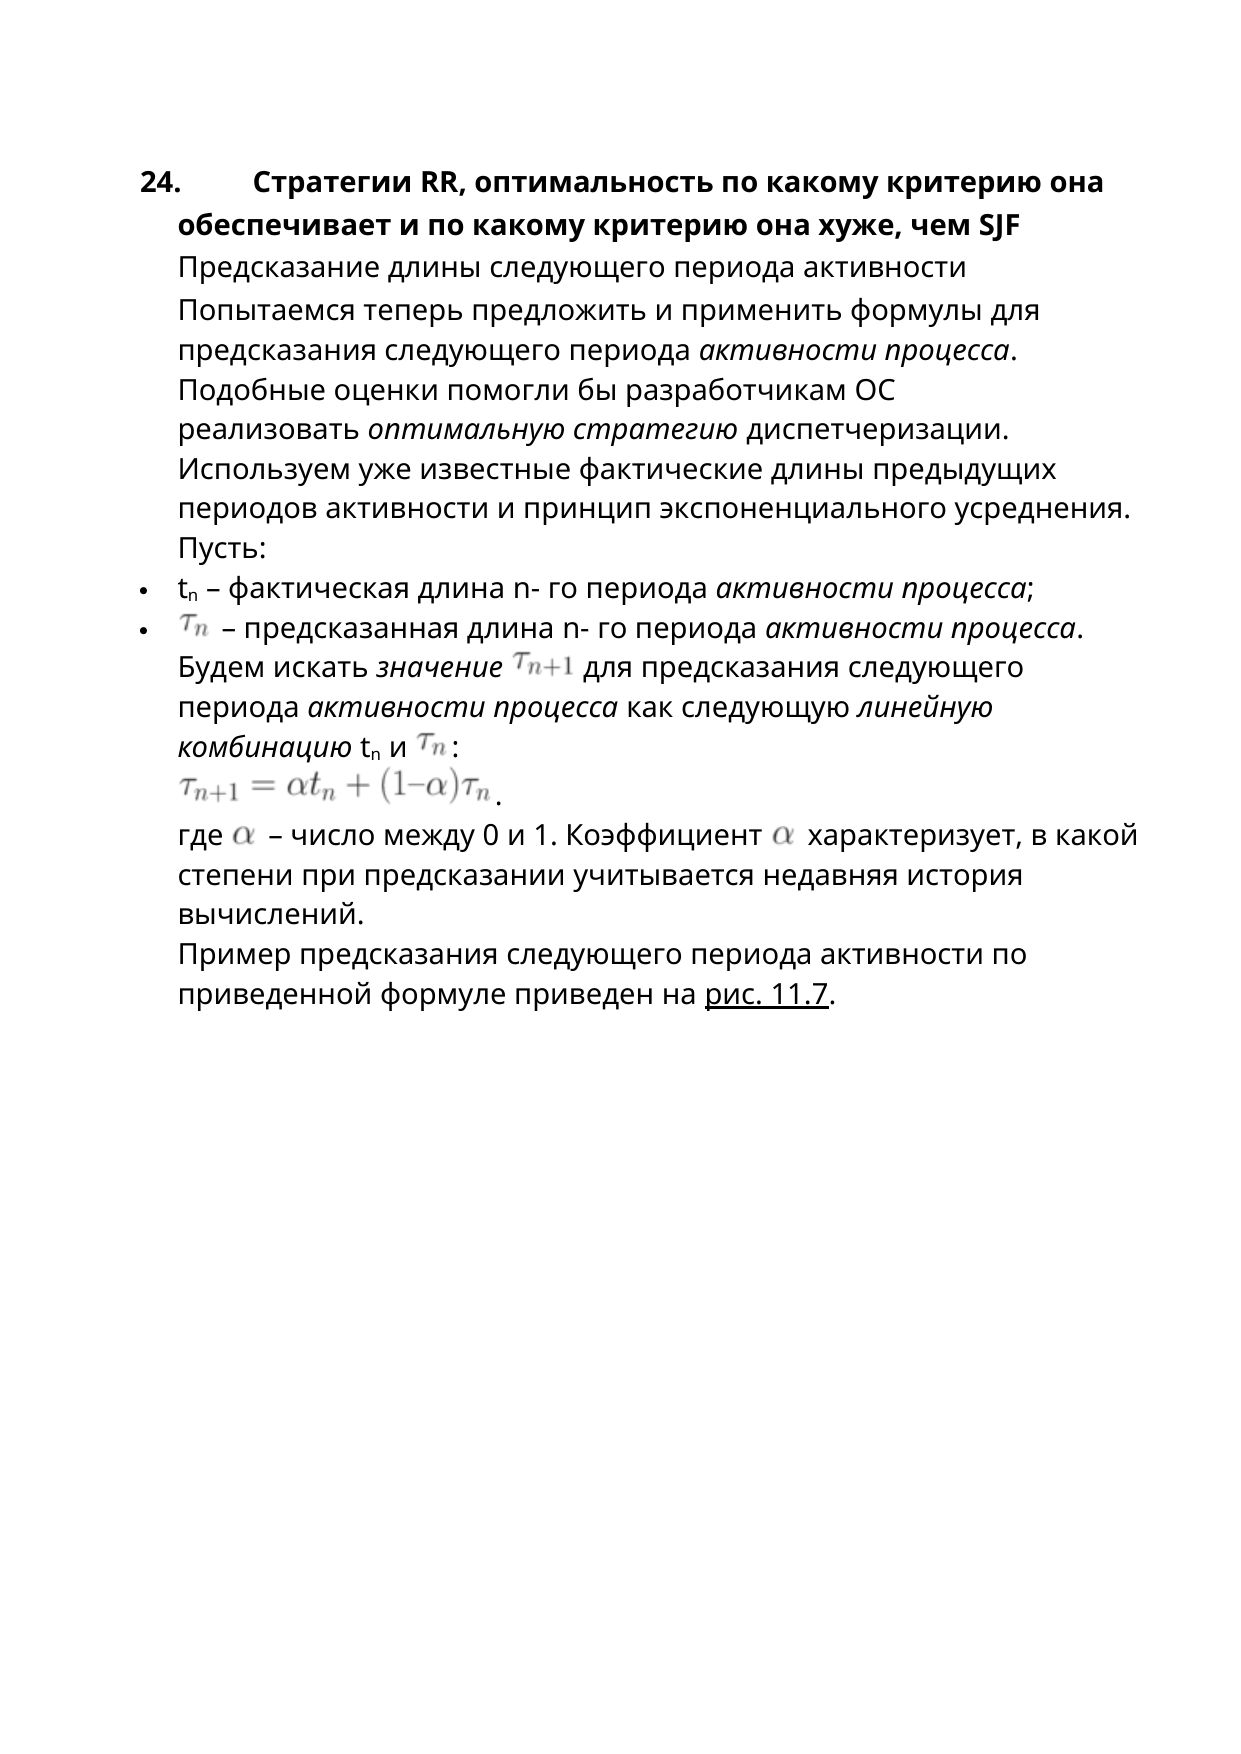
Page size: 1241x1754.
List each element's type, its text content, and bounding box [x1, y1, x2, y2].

picture [230, 826, 261, 846]
picture [177, 765, 495, 806]
list – предсказанная длина n- го периода активности процесса. [140, 607, 1152, 647]
text где – число между 0 и 1. Коэффициент характеризует, в какой степени при предсказании учитывается недавняя история вычислений. [177, 814, 1152, 933]
picture [510, 651, 576, 678]
text Пример предсказания следующего периода активности по приведенной формуле приведен на рис. 11.7. [177, 933, 1152, 1013]
picture [414, 732, 452, 757]
subtitle Стратегии RR, оптимальность по какому критерию она обеспечивает и по какому критерию она хуже, чем SJF [140, 161, 1152, 243]
text Попытаемся теперь предложить и применить формулы для предсказания следующего периода активности процесса. Подобные оценки помогли бы разработчикам ОС реализовать оптимальную стратегию диспетчеризации. Используем уже известные фактические длины предыдущих периодов активности и принцип экспоненциального усреднения. Пусть: [177, 289, 1152, 567]
picture [770, 826, 800, 846]
text Будем искать значение для предсказания следующего периода активности процесса как следующую линейную комбинацию tn и : [177, 647, 1152, 766]
list tn – фактическая длина n- го периода активности процесса; [140, 567, 1152, 607]
subtitle Предсказание длины следующего периода активности [177, 247, 1152, 286]
picture [177, 613, 214, 638]
